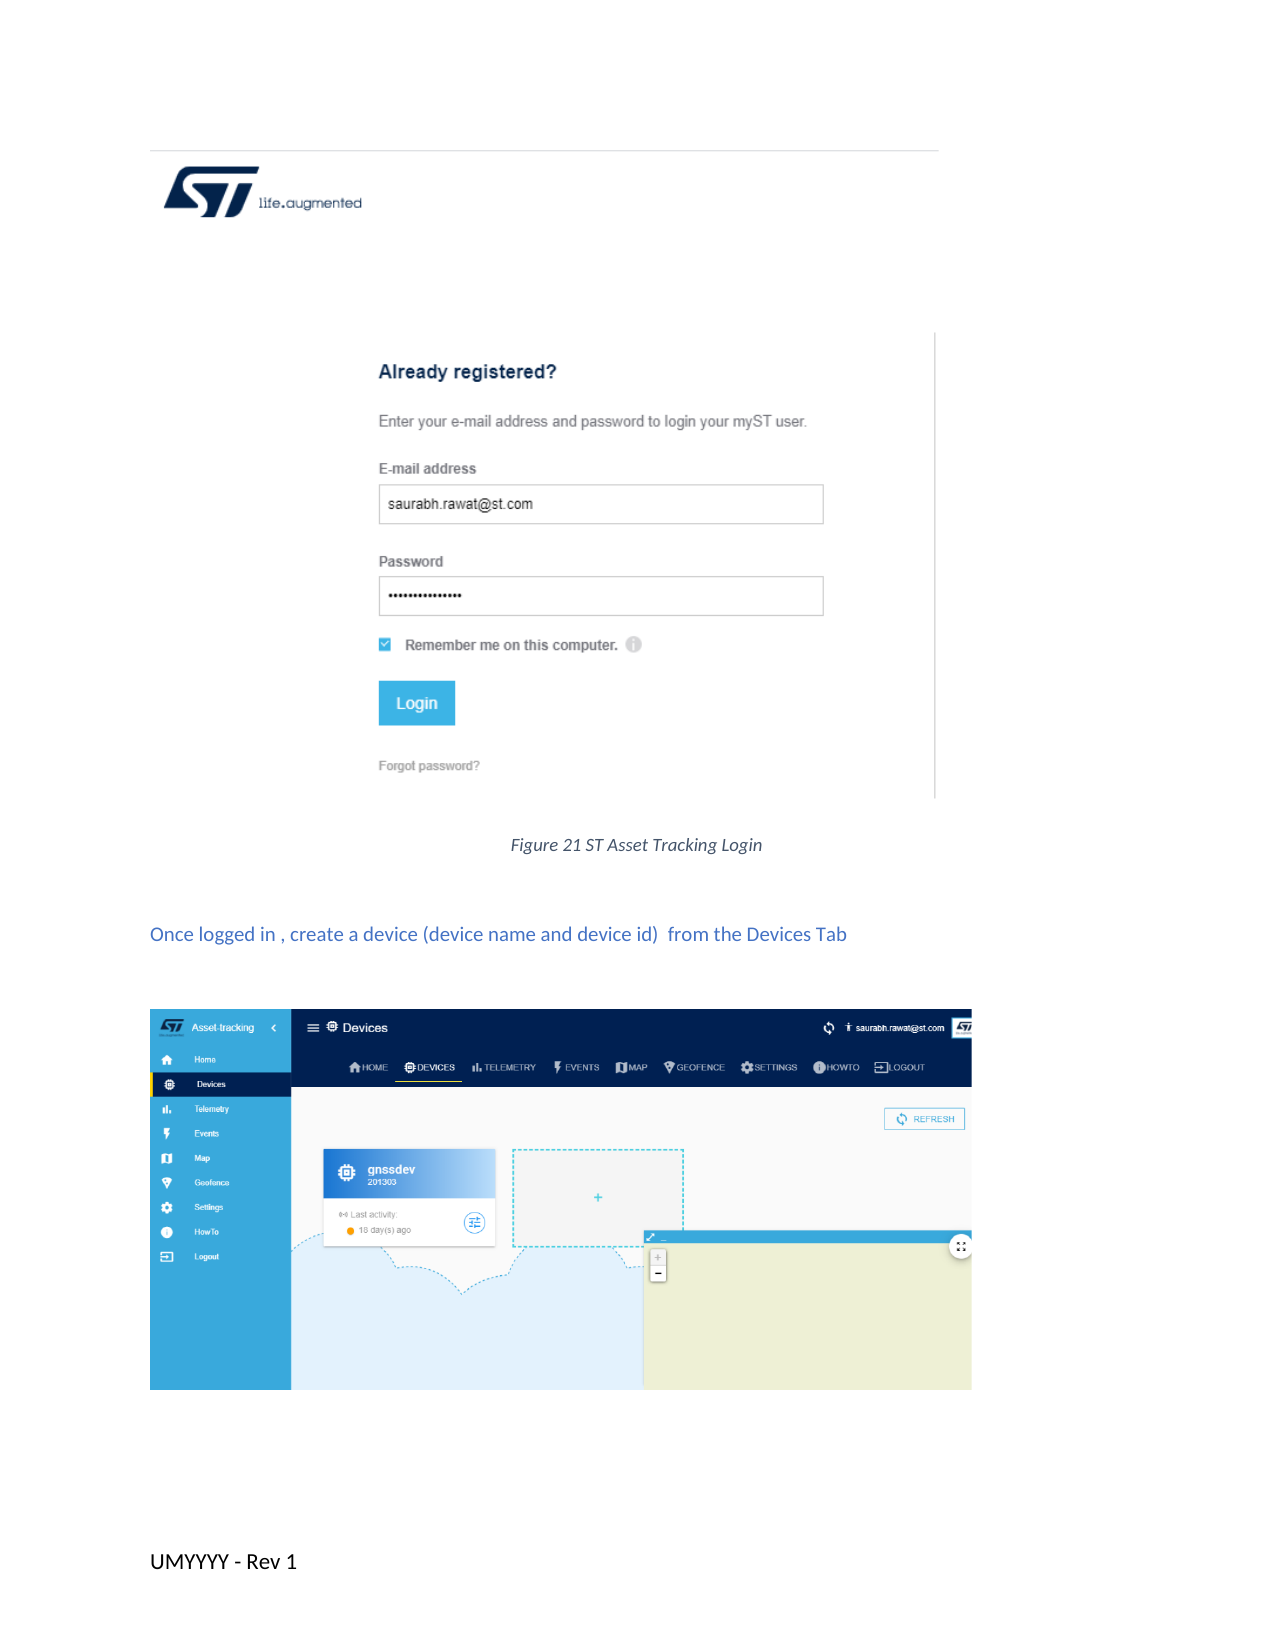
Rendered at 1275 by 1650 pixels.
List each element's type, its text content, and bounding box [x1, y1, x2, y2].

picture [150, 1009, 972, 1390]
picture [150, 150, 939, 815]
text Once logged in , create a device (device name and device id) from the Devices Tab [150, 921, 1125, 946]
